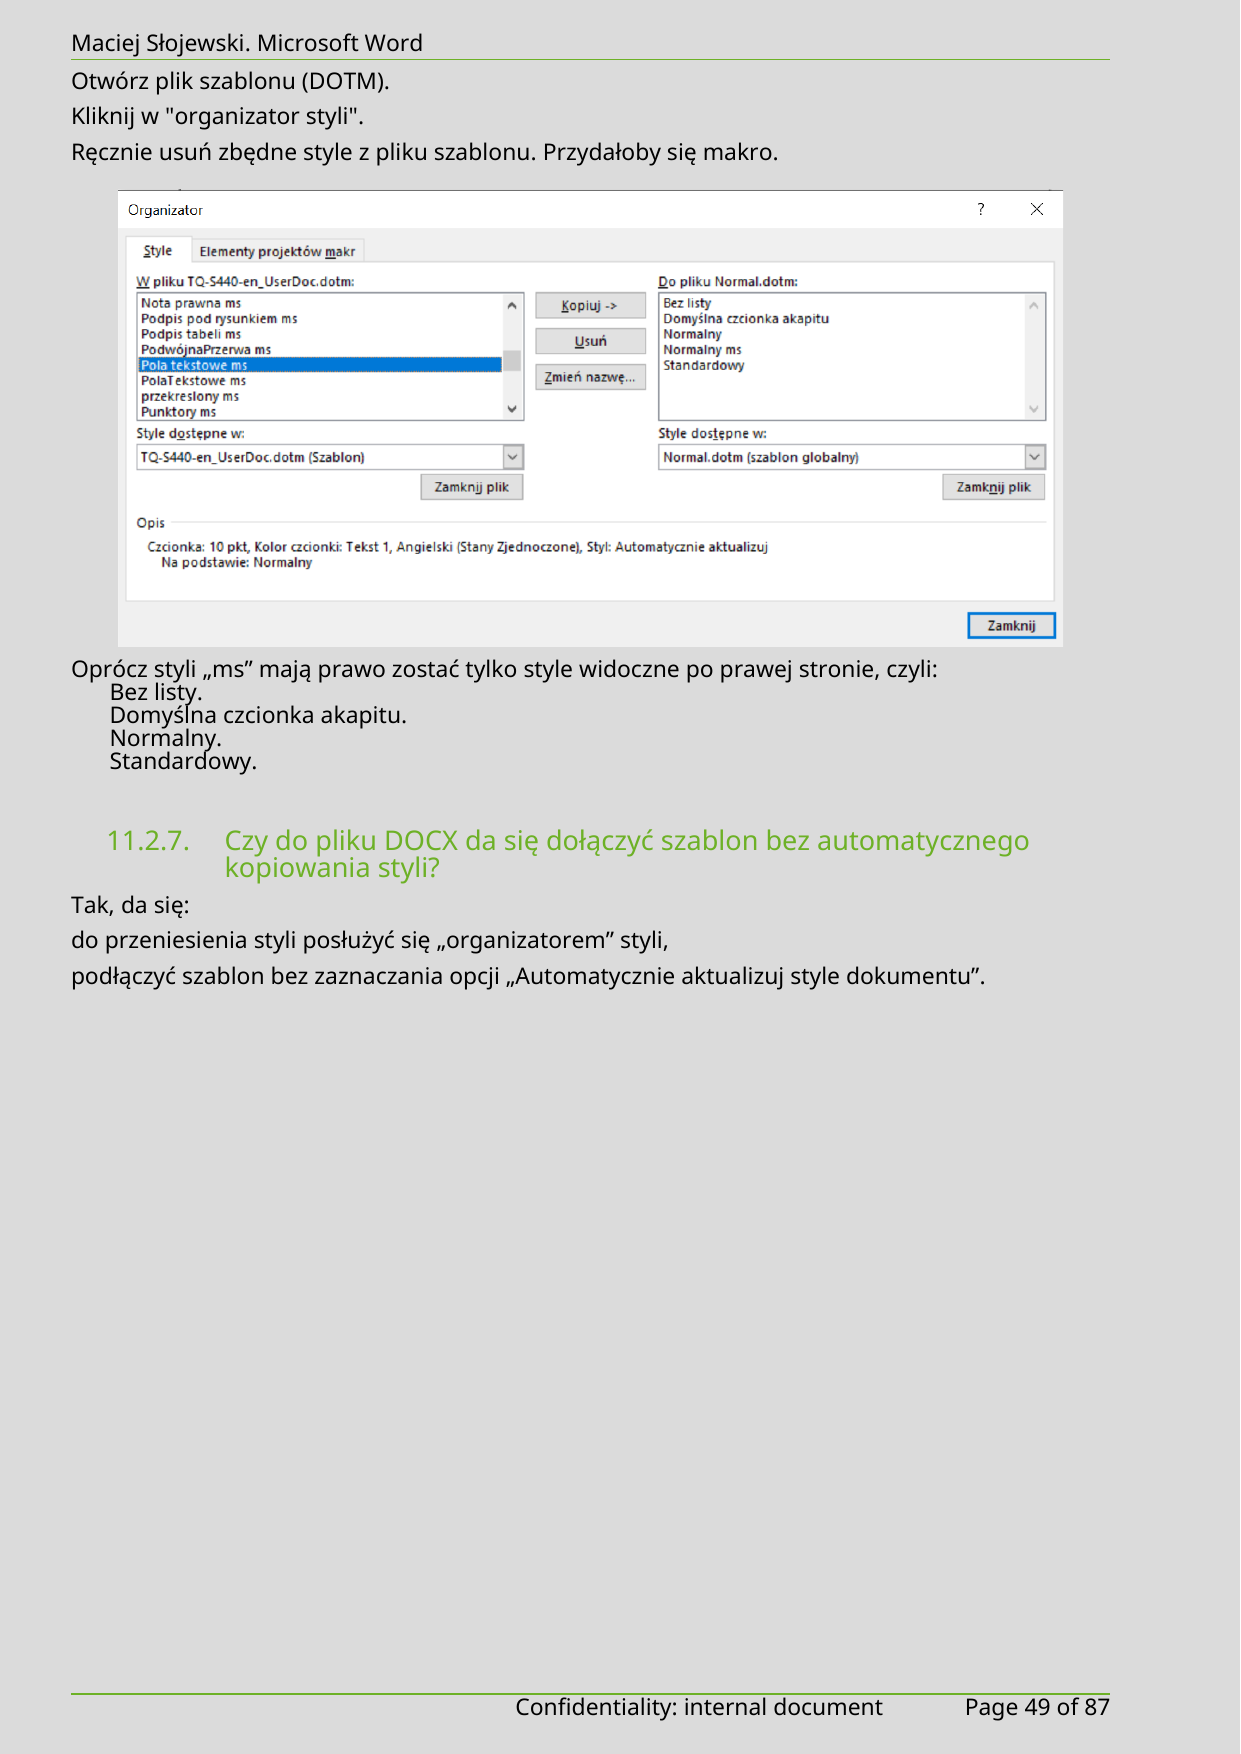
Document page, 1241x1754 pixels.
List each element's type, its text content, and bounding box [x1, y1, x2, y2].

list Domyślna czcionka akapitu. [109, 705, 1110, 728]
text do przeniesienia styli posłużyć się „organizatorem” styli, [71, 930, 1110, 953]
list Standardowy. [109, 751, 1110, 774]
list Bez listy. [109, 682, 1110, 705]
text podłączyć szablon bez zaznaczania opcji „Automatycznie aktualizuj style dokumentu”. [71, 966, 1110, 989]
text Tak, da się: [71, 895, 1110, 918]
text Otwórz plik szablonu (DOTM). [71, 71, 1110, 94]
subtitle Czy do pliku DOCX da się dołączyć szablon bez automatycznego kopiowania styli? [106, 828, 1110, 882]
text Oprócz styli „ms” mają prawo zostać tylko style widoczne po prawej stronie, czyli: [71, 659, 1110, 682]
picture [118, 189, 1064, 647]
text Ręcznie usuń zbędne style z pliku szablonu. Przydałoby się makro. [71, 142, 1110, 164]
text Kliknij w "organizator styli". [71, 106, 1110, 129]
list Normalny. [109, 728, 1110, 751]
